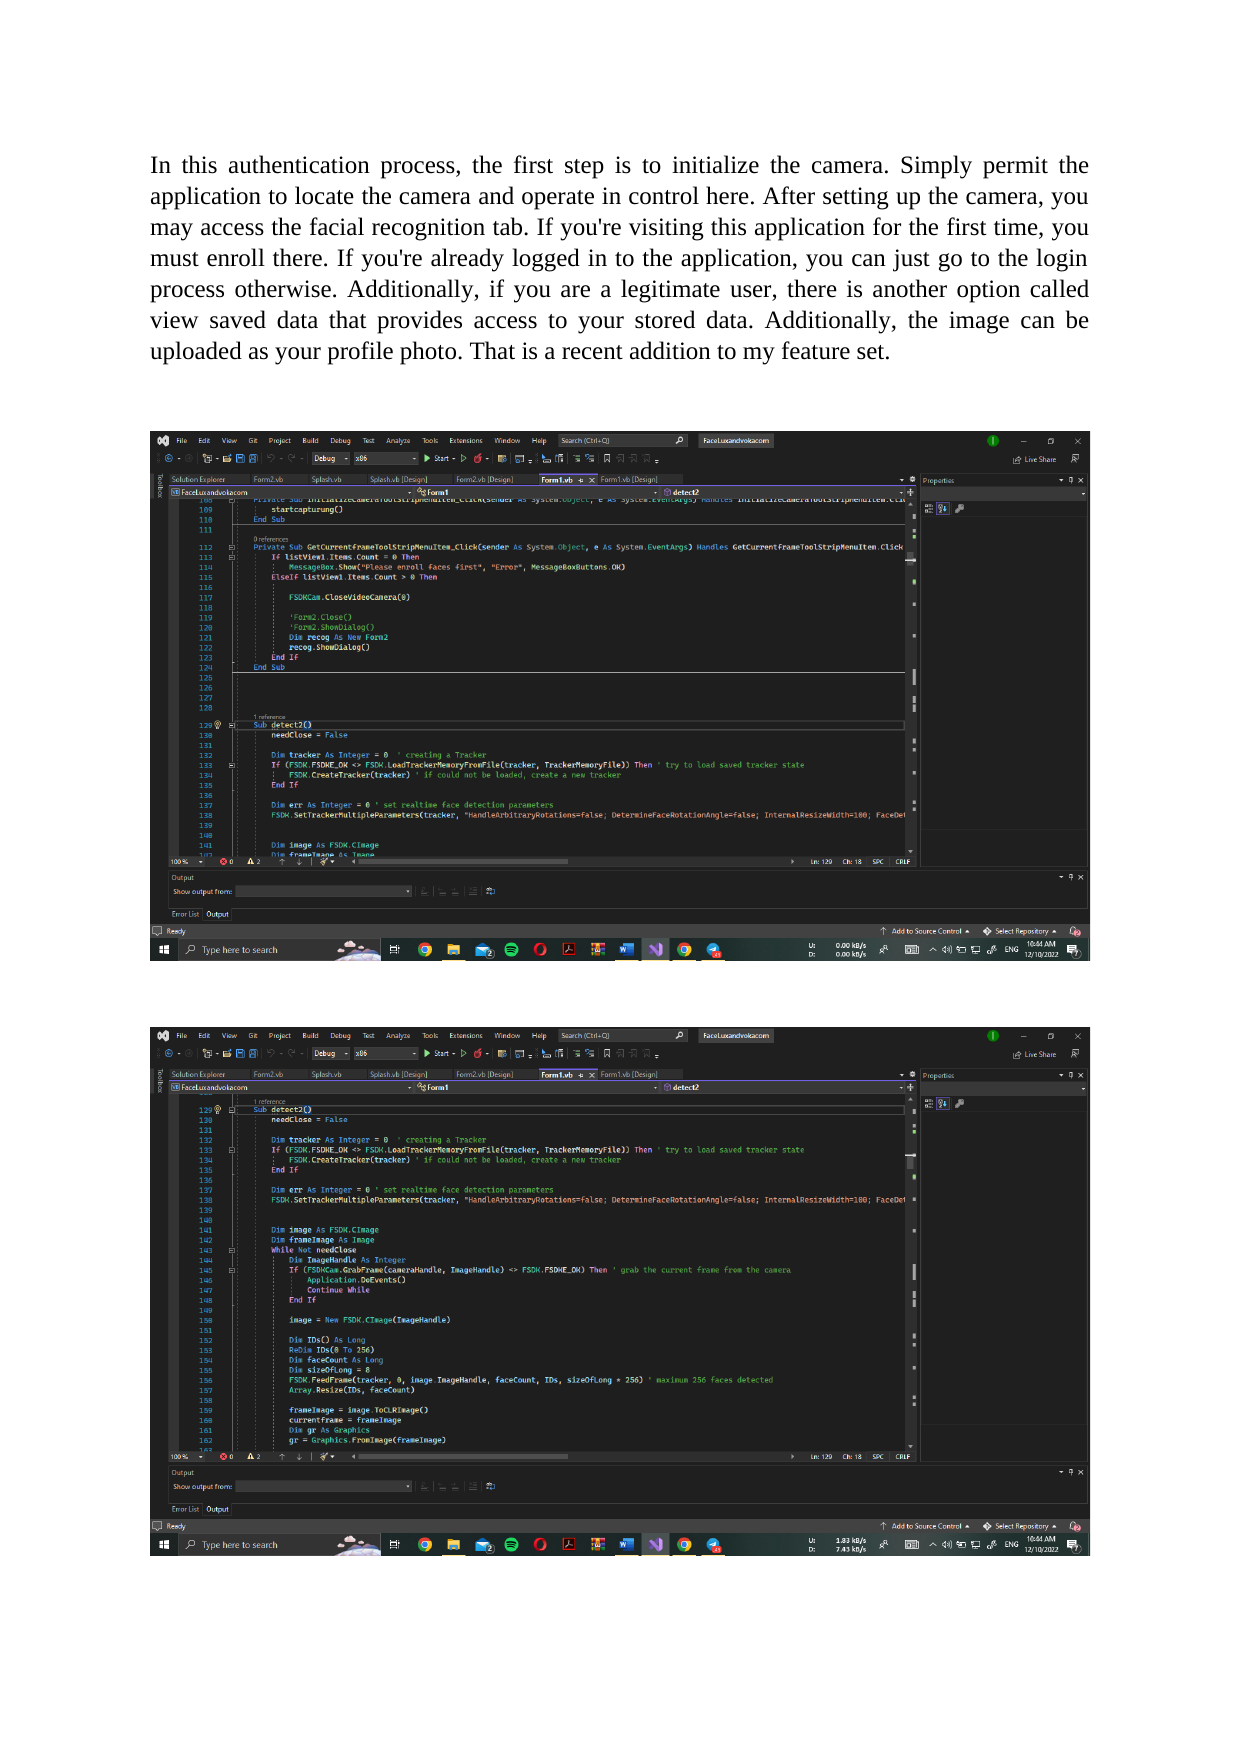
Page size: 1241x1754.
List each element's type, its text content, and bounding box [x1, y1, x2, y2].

text In this authentication process, the first step is to initialize the camera. Simply permit the application to locate the camera and operate in control here. After setting up the camera, you may access the facial recognition tab. If you're visiting this application for the first time, you must enroll there. If you're already logged in to the application, you can just go to the login process otherwise. Additionally, if you are a legitimate user, there is another option called view saved data that provides access to your stored data. Additionally, the image can be uploaded as your profile photo. That is a recent addition to my feature set. [150, 150, 1090, 365]
picture [150, 431, 1091, 961]
picture [150, 1027, 1091, 1556]
